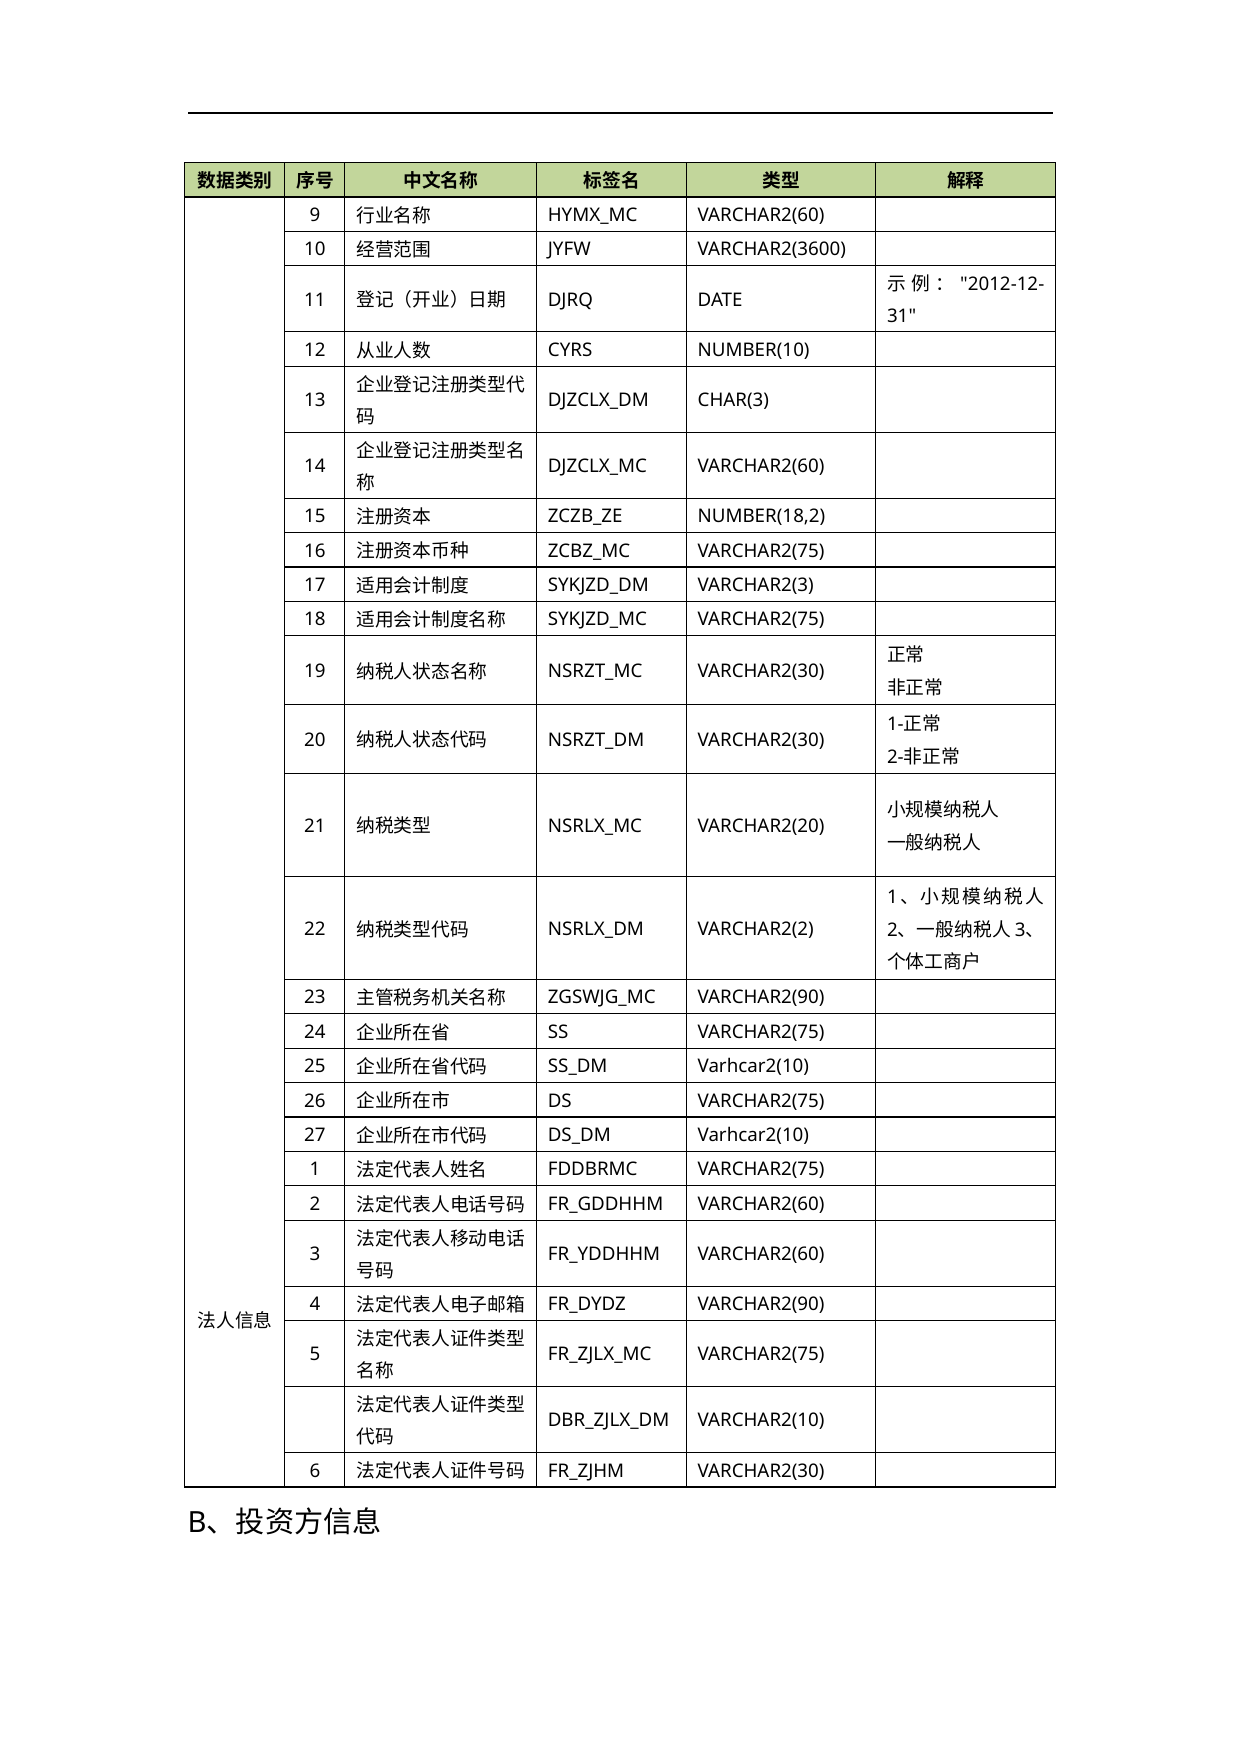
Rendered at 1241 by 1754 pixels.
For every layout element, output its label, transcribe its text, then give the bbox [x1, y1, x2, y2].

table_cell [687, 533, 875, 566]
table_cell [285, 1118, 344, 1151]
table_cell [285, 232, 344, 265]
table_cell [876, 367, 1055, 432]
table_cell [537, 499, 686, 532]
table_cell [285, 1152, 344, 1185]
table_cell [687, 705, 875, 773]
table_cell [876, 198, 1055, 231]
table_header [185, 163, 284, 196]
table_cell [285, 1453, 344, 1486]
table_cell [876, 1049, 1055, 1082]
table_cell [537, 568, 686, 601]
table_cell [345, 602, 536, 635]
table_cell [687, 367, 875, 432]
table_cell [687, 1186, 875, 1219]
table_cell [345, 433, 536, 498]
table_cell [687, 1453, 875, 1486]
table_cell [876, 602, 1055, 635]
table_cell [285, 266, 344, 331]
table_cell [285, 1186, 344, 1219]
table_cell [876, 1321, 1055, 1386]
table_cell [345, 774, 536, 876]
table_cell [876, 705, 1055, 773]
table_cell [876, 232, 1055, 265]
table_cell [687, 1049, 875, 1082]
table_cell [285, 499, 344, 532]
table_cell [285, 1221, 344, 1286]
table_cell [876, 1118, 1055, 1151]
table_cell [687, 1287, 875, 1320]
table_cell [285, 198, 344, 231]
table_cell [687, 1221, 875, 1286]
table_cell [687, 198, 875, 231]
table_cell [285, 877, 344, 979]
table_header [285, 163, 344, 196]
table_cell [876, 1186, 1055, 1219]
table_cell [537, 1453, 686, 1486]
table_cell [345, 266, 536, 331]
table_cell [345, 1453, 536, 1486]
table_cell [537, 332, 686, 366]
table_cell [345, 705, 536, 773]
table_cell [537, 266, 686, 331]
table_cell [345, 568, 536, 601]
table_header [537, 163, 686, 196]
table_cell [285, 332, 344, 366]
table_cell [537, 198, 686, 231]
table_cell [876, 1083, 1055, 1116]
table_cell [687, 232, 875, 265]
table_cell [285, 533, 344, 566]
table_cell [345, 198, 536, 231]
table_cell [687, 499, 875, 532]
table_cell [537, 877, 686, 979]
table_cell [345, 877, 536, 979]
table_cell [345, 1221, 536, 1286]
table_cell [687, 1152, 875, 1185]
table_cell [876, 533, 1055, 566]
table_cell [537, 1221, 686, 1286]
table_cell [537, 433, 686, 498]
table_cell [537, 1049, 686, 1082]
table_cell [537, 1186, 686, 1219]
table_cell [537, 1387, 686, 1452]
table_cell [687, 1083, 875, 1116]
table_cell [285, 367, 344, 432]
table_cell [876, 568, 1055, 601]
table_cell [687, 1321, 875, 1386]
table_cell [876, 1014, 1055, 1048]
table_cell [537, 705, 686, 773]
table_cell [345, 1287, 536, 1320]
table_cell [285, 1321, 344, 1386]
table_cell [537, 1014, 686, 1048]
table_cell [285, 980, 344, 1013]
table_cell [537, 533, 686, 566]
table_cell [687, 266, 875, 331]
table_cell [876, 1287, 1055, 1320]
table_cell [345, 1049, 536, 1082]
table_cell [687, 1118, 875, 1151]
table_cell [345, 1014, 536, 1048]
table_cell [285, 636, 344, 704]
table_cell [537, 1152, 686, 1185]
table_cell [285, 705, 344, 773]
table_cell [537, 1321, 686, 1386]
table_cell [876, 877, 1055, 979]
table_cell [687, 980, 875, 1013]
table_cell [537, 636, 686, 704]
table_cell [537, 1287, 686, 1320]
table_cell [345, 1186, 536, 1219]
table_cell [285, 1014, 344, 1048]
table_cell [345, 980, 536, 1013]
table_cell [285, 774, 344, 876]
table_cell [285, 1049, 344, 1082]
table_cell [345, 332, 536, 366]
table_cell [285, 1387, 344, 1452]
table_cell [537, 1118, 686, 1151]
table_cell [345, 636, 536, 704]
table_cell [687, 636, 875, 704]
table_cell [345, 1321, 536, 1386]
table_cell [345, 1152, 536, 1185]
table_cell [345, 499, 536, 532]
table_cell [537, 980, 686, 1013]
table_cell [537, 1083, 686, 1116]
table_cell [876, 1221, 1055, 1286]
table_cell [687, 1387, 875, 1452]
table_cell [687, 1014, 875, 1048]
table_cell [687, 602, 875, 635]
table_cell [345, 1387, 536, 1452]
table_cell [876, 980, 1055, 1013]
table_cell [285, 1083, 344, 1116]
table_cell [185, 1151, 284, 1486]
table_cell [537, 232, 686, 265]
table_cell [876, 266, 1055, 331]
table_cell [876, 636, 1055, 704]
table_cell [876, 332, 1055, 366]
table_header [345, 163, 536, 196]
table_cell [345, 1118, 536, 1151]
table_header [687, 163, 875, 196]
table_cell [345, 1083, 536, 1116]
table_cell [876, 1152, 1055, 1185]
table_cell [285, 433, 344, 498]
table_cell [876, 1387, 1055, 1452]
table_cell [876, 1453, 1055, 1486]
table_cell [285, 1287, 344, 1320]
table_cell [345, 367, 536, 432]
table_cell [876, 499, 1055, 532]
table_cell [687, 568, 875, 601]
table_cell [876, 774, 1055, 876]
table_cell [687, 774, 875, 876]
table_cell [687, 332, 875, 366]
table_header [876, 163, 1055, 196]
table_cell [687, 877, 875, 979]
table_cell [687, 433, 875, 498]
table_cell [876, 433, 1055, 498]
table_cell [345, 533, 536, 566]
text B、投资方信息 [187, 1488, 1053, 1552]
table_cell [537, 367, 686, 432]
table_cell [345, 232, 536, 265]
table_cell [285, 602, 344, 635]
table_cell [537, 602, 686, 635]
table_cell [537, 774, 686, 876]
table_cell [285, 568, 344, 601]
